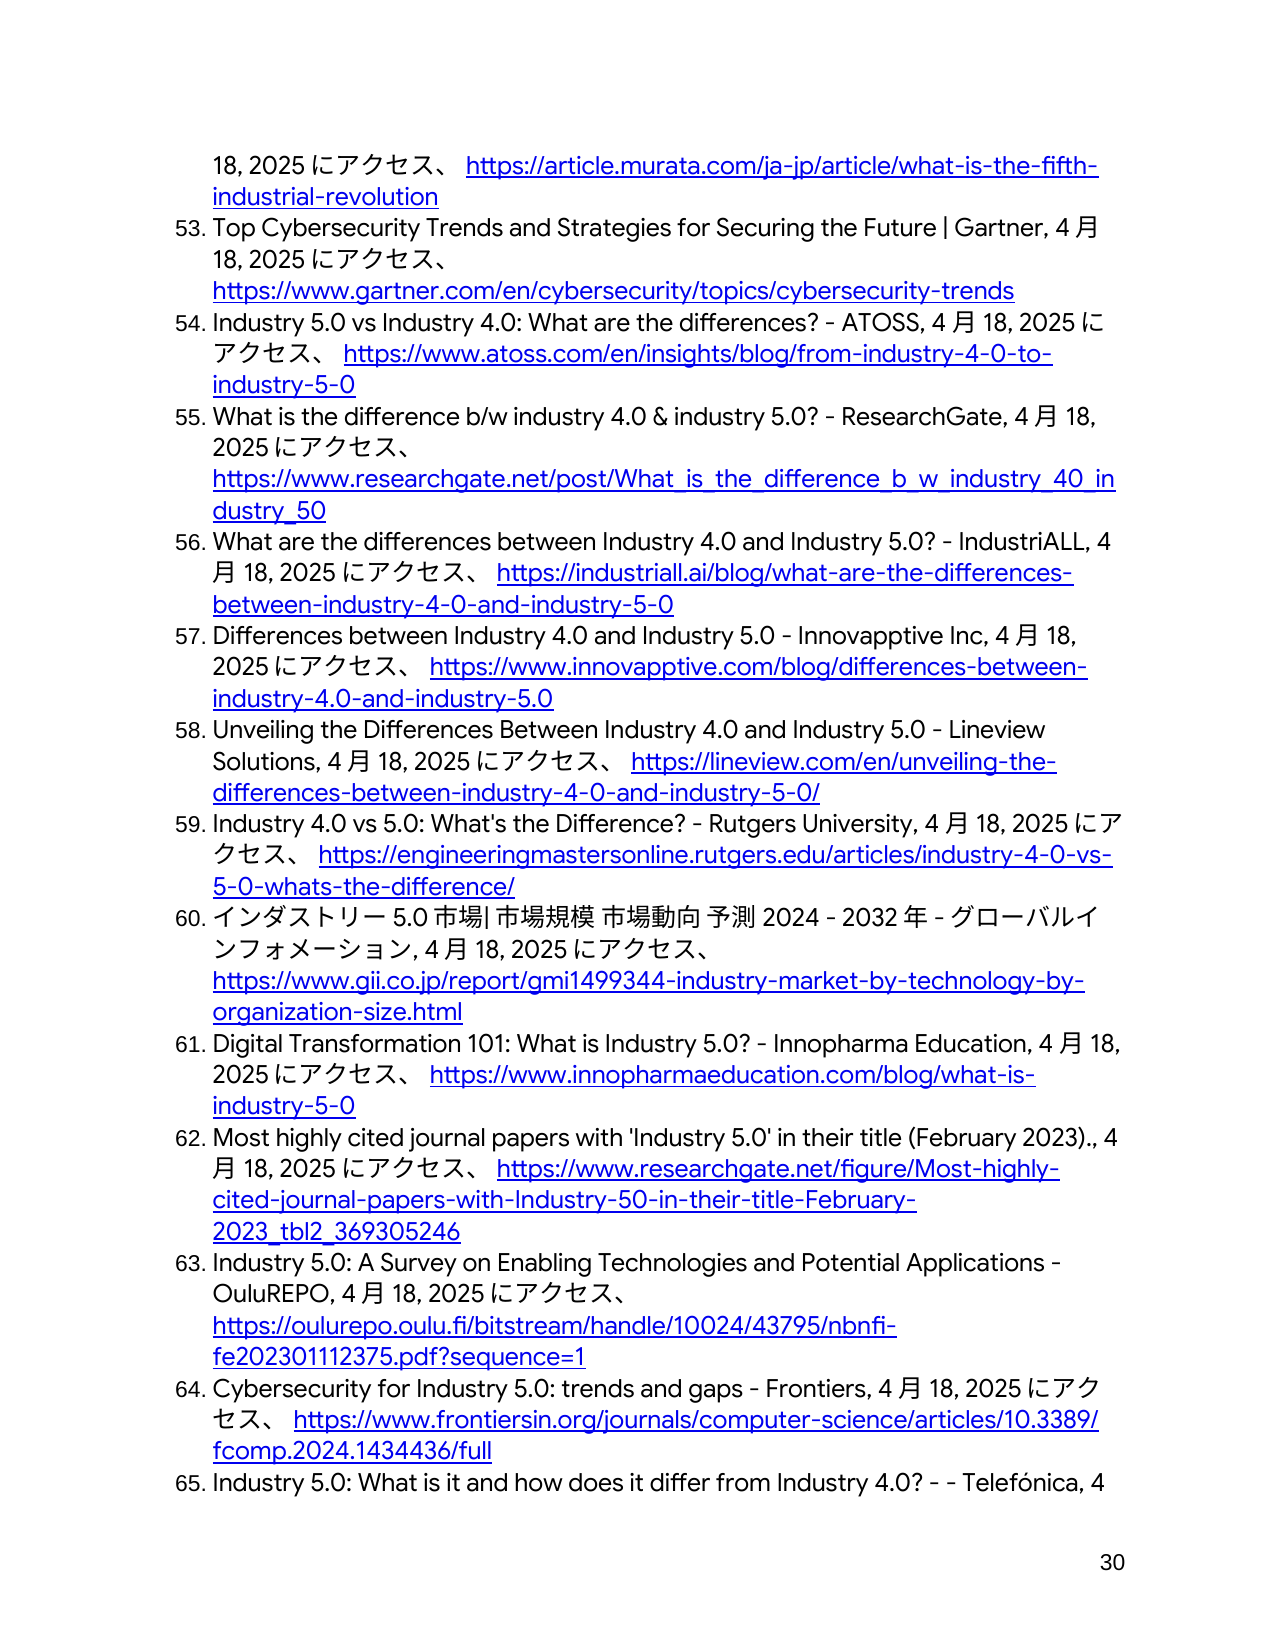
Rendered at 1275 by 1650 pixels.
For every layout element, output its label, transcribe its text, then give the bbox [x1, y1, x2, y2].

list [175, 150, 1125, 213]
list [175, 1467, 1125, 1498]
list インダストリー5.0市場| 市場規模 市場動向 予測 2024 - 2032年 - グローバルインフォメーション, 4月 18, 2025にアクセス、 https://www.gii.co.jp/report/gmi1499344-industry-market-by-technology-by-organization-size.html [175, 902, 1125, 1028]
list Cybersecurity for Industry 5.0: trends and gaps - Frontiers, 4月 18, 2025にアクセス、 https://www.frontiersin.org/journals/computer-science/articles/10.3389/fcomp.2024.1434436/full [175, 1373, 1125, 1467]
list Unveiling the Differences Between Industry 4.0 and Industry 5.0 - Lineview Solutions, 4月 18, 2025にアクセス、 https://lineview.com/en/unveiling-the-differences-between-industry-4-0-and-industry-5-0/ [175, 714, 1125, 808]
list Digital Transformation 101: What is Industry 5.0? - Innopharma Education, 4月 18, 2025にアクセス、 https://www.innopharmaeducation.com/blog/what-is-industry-5-0 [175, 1028, 1125, 1122]
list Industry 5.0: A Survey on Enabling Technologies and Potential Applications - OuluREPO, 4月 18, 2025にアクセス、 https://oulurepo.oulu.fi/bitstream/handle/10024/43795/nbnfi-fe202301112375.pdf?sequence=1 [175, 1247, 1125, 1373]
list Most highly cited journal papers with 'Industry 5.0' in their title (February 2023)., 4月 18, 2025にアクセス、 https://www.researchgate.net/figure/Most-highly-cited-journal-papers-with-Industry-50-in-their-title-February-2023_tbl2_369305246 [175, 1122, 1125, 1247]
list What is the difference b/w industry 4.0 & industry 5.0? - ResearchGate, 4月 18, 2025にアクセス、 https://www.researchgate.net/post/What_is_the_difference_b_w_industry_40_industry_50 [175, 401, 1125, 526]
list Top Cybersecurity Trends and Strategies for Securing the Future | Gartner, 4月 18, 2025にアクセス、 https://www.gartner.com/en/cybersecurity/topics/cybersecurity-trends [175, 213, 1125, 307]
list Industry 4.0 vs 5.0: What's the Difference? - Rutgers University, 4月 18, 2025にアクセス、 https://engineeringmastersonline.rutgers.edu/articles/industry-4-0-vs-5-0-whats-the-difference/ [175, 808, 1125, 902]
list Differences between Industry 4.0 and Industry 5.0 - Innovapptive Inc, 4月 18, 2025にアクセス、 https://www.innovapptive.com/blog/differences-between-industry-4.0-and-industry-5.0 [175, 620, 1125, 714]
list Industry 5.0 vs Industry 4.0: What are the differences? - ATOSS, 4月 18, 2025にアクセス、 https://www.atoss.com/en/insights/blog/from-industry-4-0-to-industry-5-0 [175, 307, 1125, 401]
list What are the differences between Industry 4.0 and Industry 5.0? - IndustriALL, 4月 18, 2025にアクセス、 https://industriall.ai/blog/what-are-the-differences-between-industry-4-0-and-industry-5-0 [175, 526, 1125, 620]
